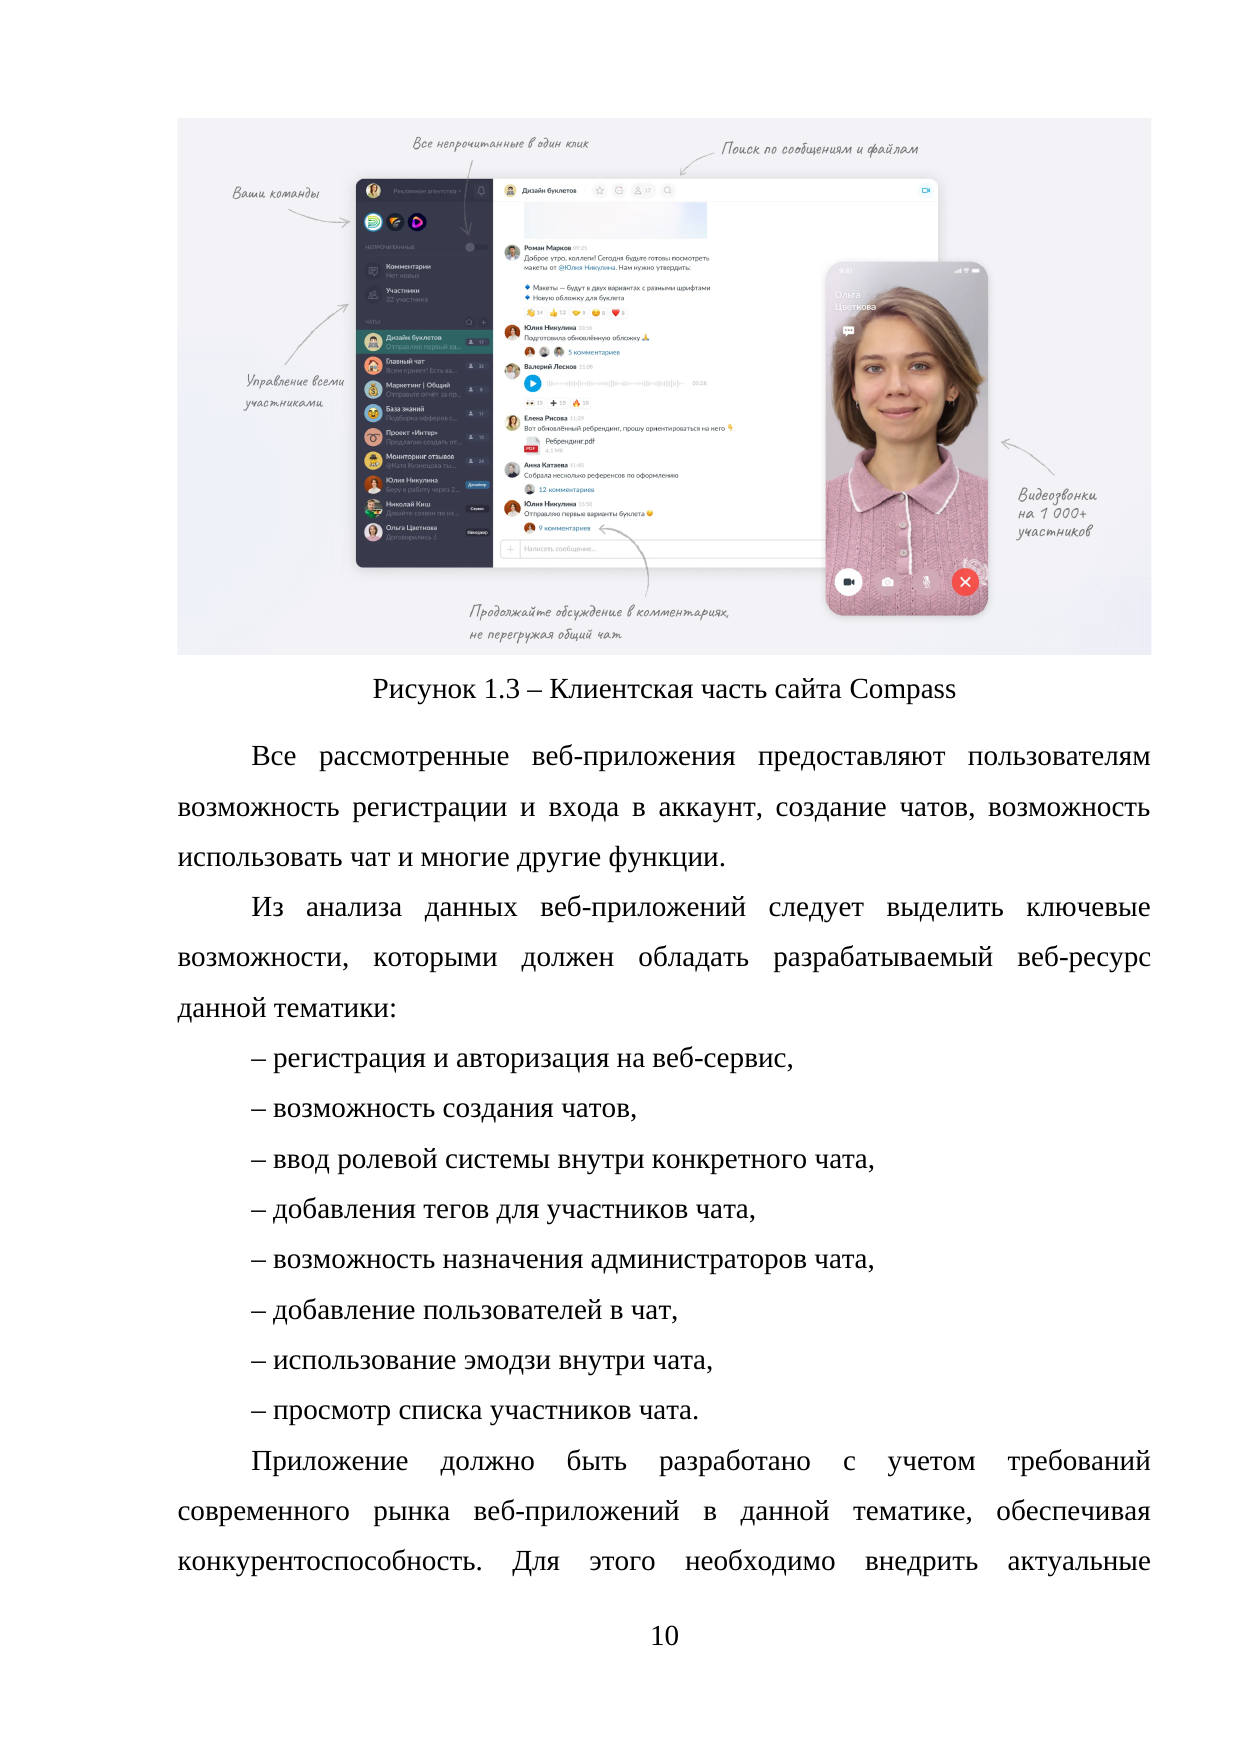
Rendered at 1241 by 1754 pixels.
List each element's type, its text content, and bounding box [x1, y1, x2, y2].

text – использование эмодзи внутри чата, [177, 1342, 1152, 1376]
text – регистрация и авторизация на веб-сервис, [177, 1040, 1152, 1074]
text – возможность создания чатов, [177, 1091, 1152, 1124]
text – добавление пользователей в чат, [177, 1292, 1152, 1325]
text Из анализа данных веб-приложений следует выделить ключевые возможности, которыми должен обладать разрабатываемый веб-ресурс данной тематики: [177, 889, 1152, 1023]
picture [177, 118, 1152, 655]
text – просмотр списка участников чата. [177, 1392, 1152, 1426]
text – ввод ролевой системы внутри конкретного чата, [177, 1141, 1152, 1174]
text – добавления тегов для участников чата, [177, 1191, 1152, 1225]
text Рисунок 1.3 – Клиентская часть сайта Compass [177, 671, 1152, 705]
text – возможность назначения администраторов чата, [177, 1241, 1152, 1275]
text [177, 1443, 1152, 1577]
text Все рассмотренные веб-приложения предоставляют пользователям возможность регистрации и входа в аккаунт, создание чатов, возможность использовать чат и многие другие функции. [177, 738, 1152, 872]
